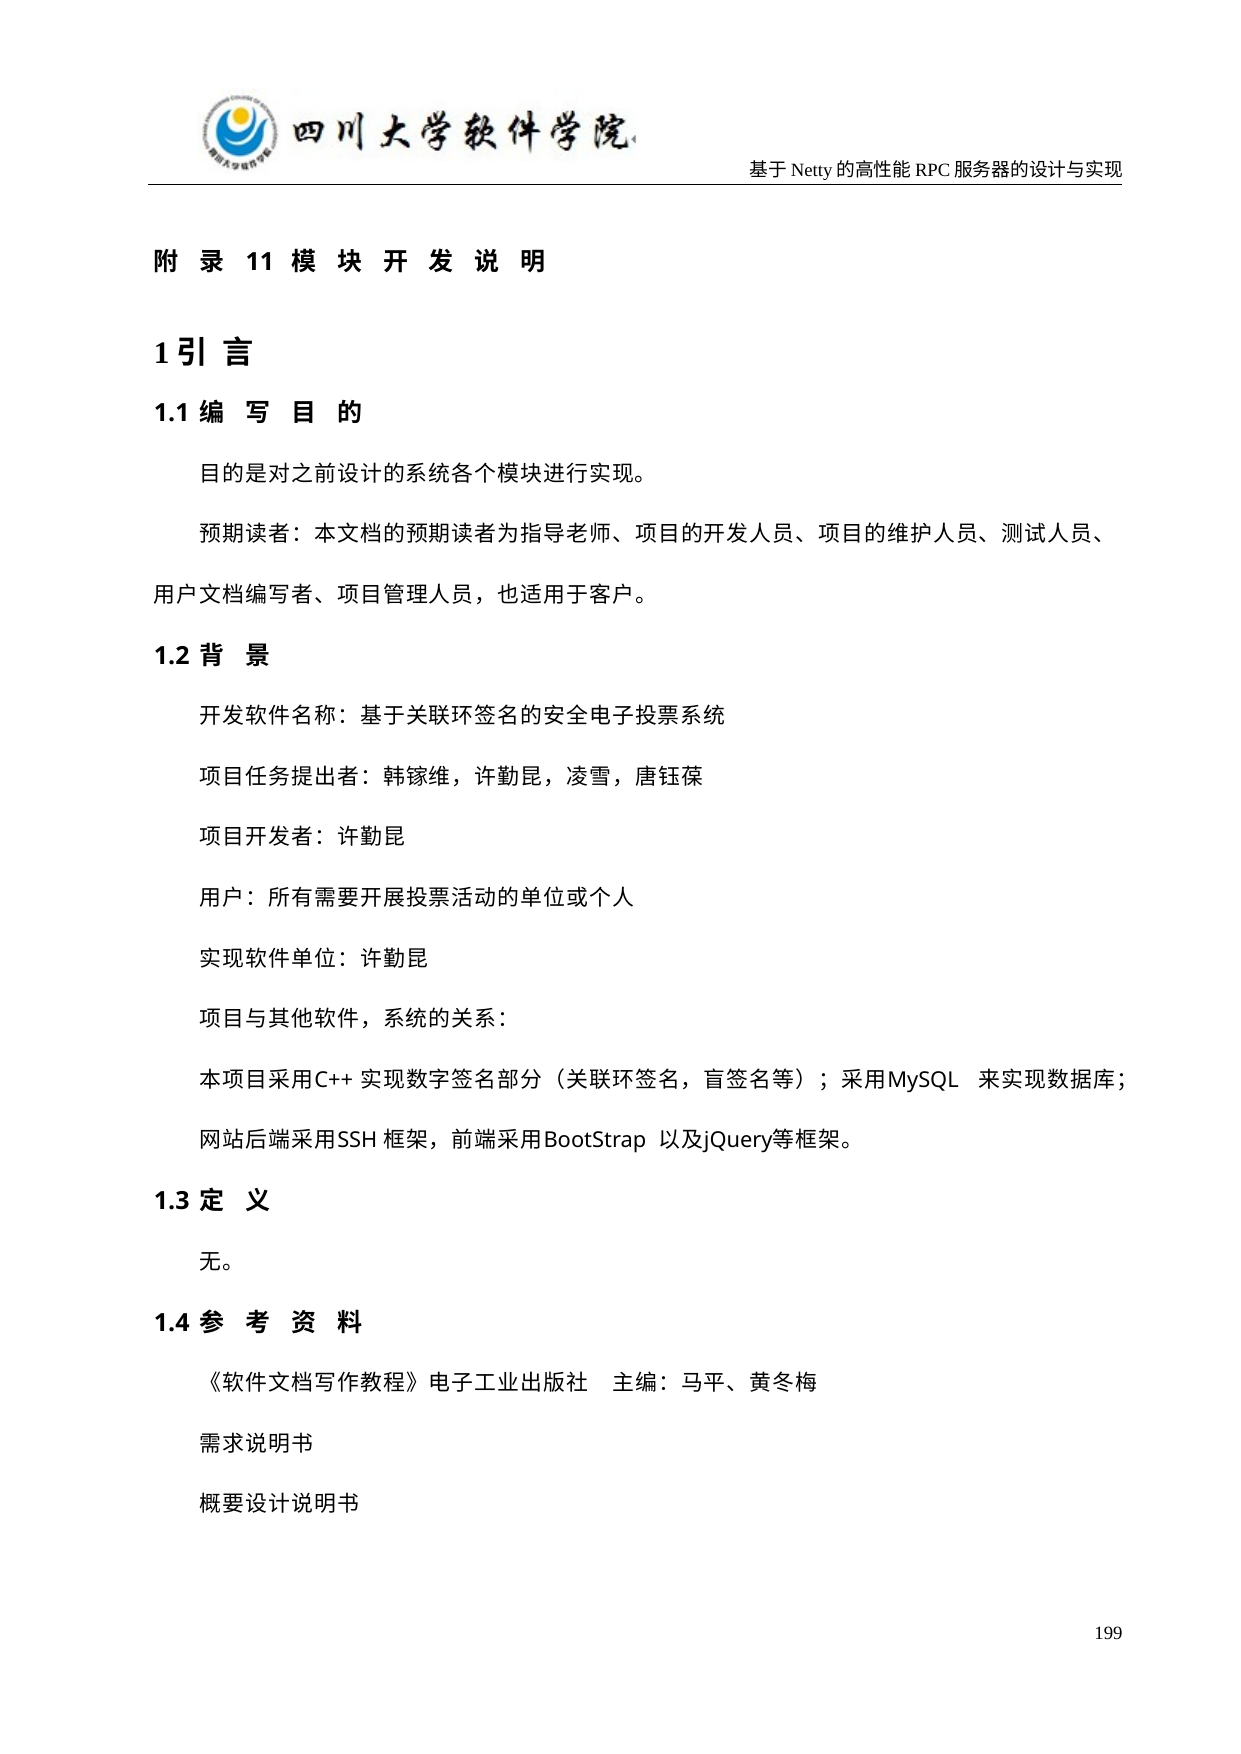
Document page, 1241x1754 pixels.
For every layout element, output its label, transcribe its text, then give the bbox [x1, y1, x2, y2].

text 1.3定义 [154, 1168, 1116, 1229]
text 需求说明书 [154, 1411, 1116, 1472]
text 项目开发者：许勤昆 [154, 805, 1116, 865]
text 目的是对之前设计的系统各个模块进行实现。 [154, 441, 1116, 502]
text 网站后端采用SSH框架，前端采用BootStrap以及jQuery等框架。 [154, 1108, 1116, 1168]
text 无。 [154, 1229, 1116, 1290]
picture [197, 88, 639, 177]
text 项目与其他软件，系统的关系： [154, 987, 1116, 1047]
text 实现软件单位：许勤昆 [154, 926, 1116, 987]
text 用户：所有需要开展投票活动的单位或个人 [154, 865, 1116, 926]
subtitle 1引言 [154, 320, 1116, 380]
subtitle 附录11 模块开发说明 [154, 229, 1116, 289]
text 预期读者：本文档的预期读者为指导老师、项目的开发人员、项目的维护人员、测试人员、用户文档编写者、项目管理人员，也适用于客户。 [154, 502, 1116, 623]
text 开发软件名称：基于关联环签名的安全电子投票系统 [154, 683, 1116, 744]
text 1.2背景 [154, 623, 1116, 683]
text 《软件文档写作教程》电子工业出版社 主编：马平、黄冬梅 [154, 1350, 1116, 1411]
text 1.1编写目的 [154, 380, 1116, 441]
text 1.4参考资料 [154, 1290, 1116, 1350]
text 本项目采用C++实现数字签名部分（关联环签名，盲签名等）；采用MySQL来实现数据库； [154, 1047, 1116, 1108]
text 概要设计说明书 [154, 1472, 1116, 1532]
text 项目任务提出者：韩镓维，许勤昆，凌雪，唐钰葆 [154, 744, 1116, 805]
